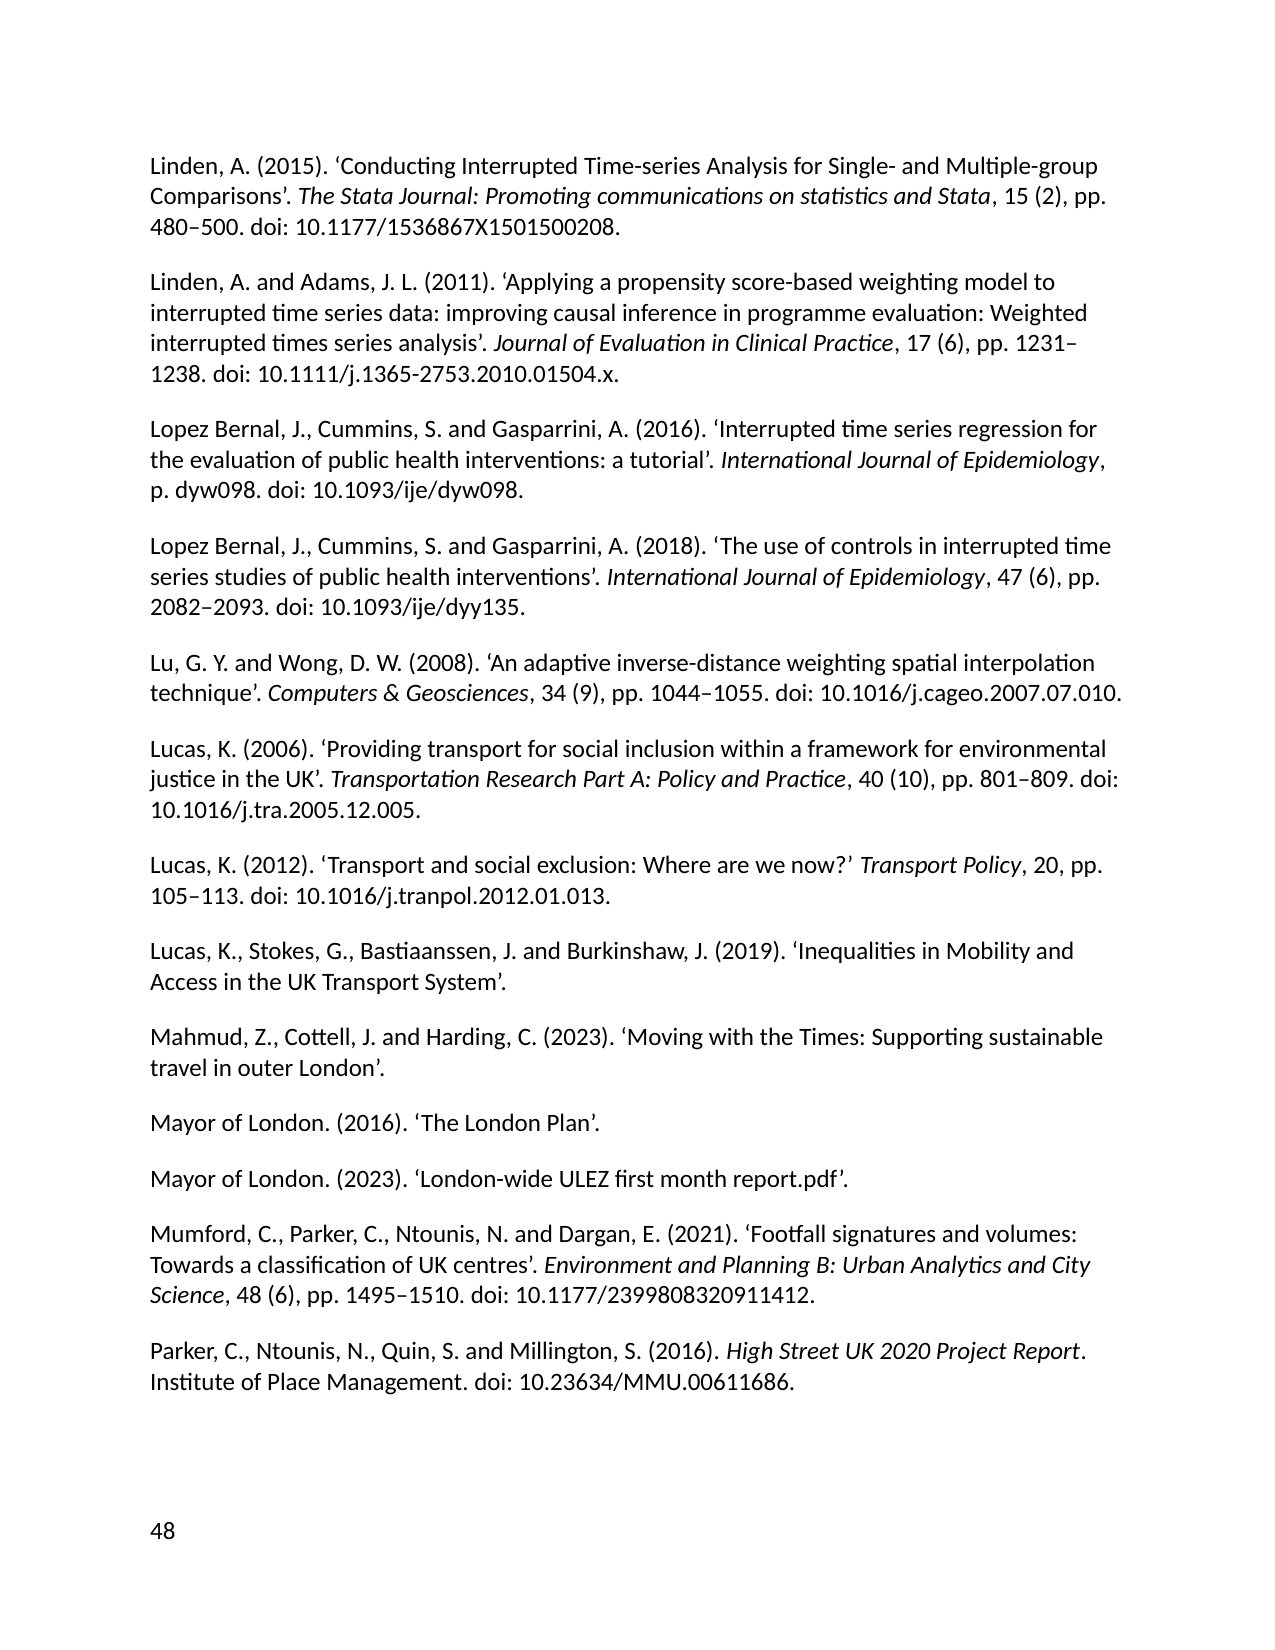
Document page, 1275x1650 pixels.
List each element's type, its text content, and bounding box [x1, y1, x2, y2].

text Mayor of London. (2016). ‘The London Plan’. [150, 1107, 1125, 1138]
text Lucas, K. (2012). ‘Transport and social exclusion: Where are we now?’ Transport Policy, 20, pp. 105–113. doi: 10.1016/j.tranpol.2012.01.013. [150, 849, 1125, 910]
text Lopez Bernal, J., Cummins, S. and Gasparrini, A. (2016). ‘Interrupted time series regression for the evaluation of public health interventions: a tutorial’. International Journal of Epidemiology, p. dyw098. doi: 10.1093/ije/dyw098. [150, 414, 1125, 505]
text Lopez Bernal, J., Cummins, S. and Gasparrini, A. (2018). ‘The use of controls in interrupted time series studies of public health interventions’. International Journal of Epidemiology, 47 (6), pp. 2082–2093. doi: 10.1093/ije/dyy135. [150, 530, 1125, 622]
text Linden, A. and Adams, J. L. (2011). ‘Applying a propensity score-based weighting model to interrupted time series data: improving causal inference in programme evaluation: Weighted interrupted times series analysis’. Journal of Evaluation in Clinical Practice, 17 (6), pp. 1231–1238. doi: 10.1111/j.1365-2753.2010.01504.x. [150, 267, 1125, 389]
text Mumford, C., Parker, C., Ntounis, N. and Dargan, E. (2021). ‘Footfall signatures and volumes: Towards a classification of UK centres’. Environment and Planning B: Urban Analytics and City Science, 48 (6), pp. 1495–1510. doi: 10.1177/2399808320911412. [150, 1218, 1125, 1310]
text Mayor of London. (2023). ‘London-wide ULEZ first month report.pdf’. [150, 1163, 1125, 1193]
text Lucas, K., Stokes, G., Bastiaanssen, J. and Burkinshaw, J. (2019). ‘Inequalities in Mobility and Access in the UK Transport System’. [150, 935, 1125, 996]
text Linden, A. (2015). ‘Conducting Interrupted Time-series Analysis for Single- and Multiple-group Comparisons’. The Stata Journal: Promoting communications on statistics and Stata, 15 (2), pp. 480–500. doi: 10.1177/1536867X1501500208. [150, 150, 1125, 242]
text Parker, C., Ntounis, N., Quin, S. and Millington, S. (2016). High Street UK 2020 Project Report. Institute of Place Management. doi: 10.23634/MMU.00611686. [150, 1335, 1125, 1396]
text Mahmud, Z., Cottell, J. and Harding, C. (2023). ‘Moving with the Times: Supporting sustainable travel in outer London’. [150, 1021, 1125, 1082]
text Lu, G. Y. and Wong, D. W. (2008). ‘An adaptive inverse-distance weighting spatial interpolation technique’. Computers & Geosciences, 34 (9), pp. 1044–1055. doi: 10.1016/j.cageo.2007.07.010. [150, 647, 1125, 708]
text Lucas, K. (2006). ‘Providing transport for social inclusion within a framework for environmental justice in the UK’. Transportation Research Part A: Policy and Practice, 40 (10), pp. 801–809. doi: 10.1016/j.tra.2005.12.005. [150, 733, 1125, 824]
